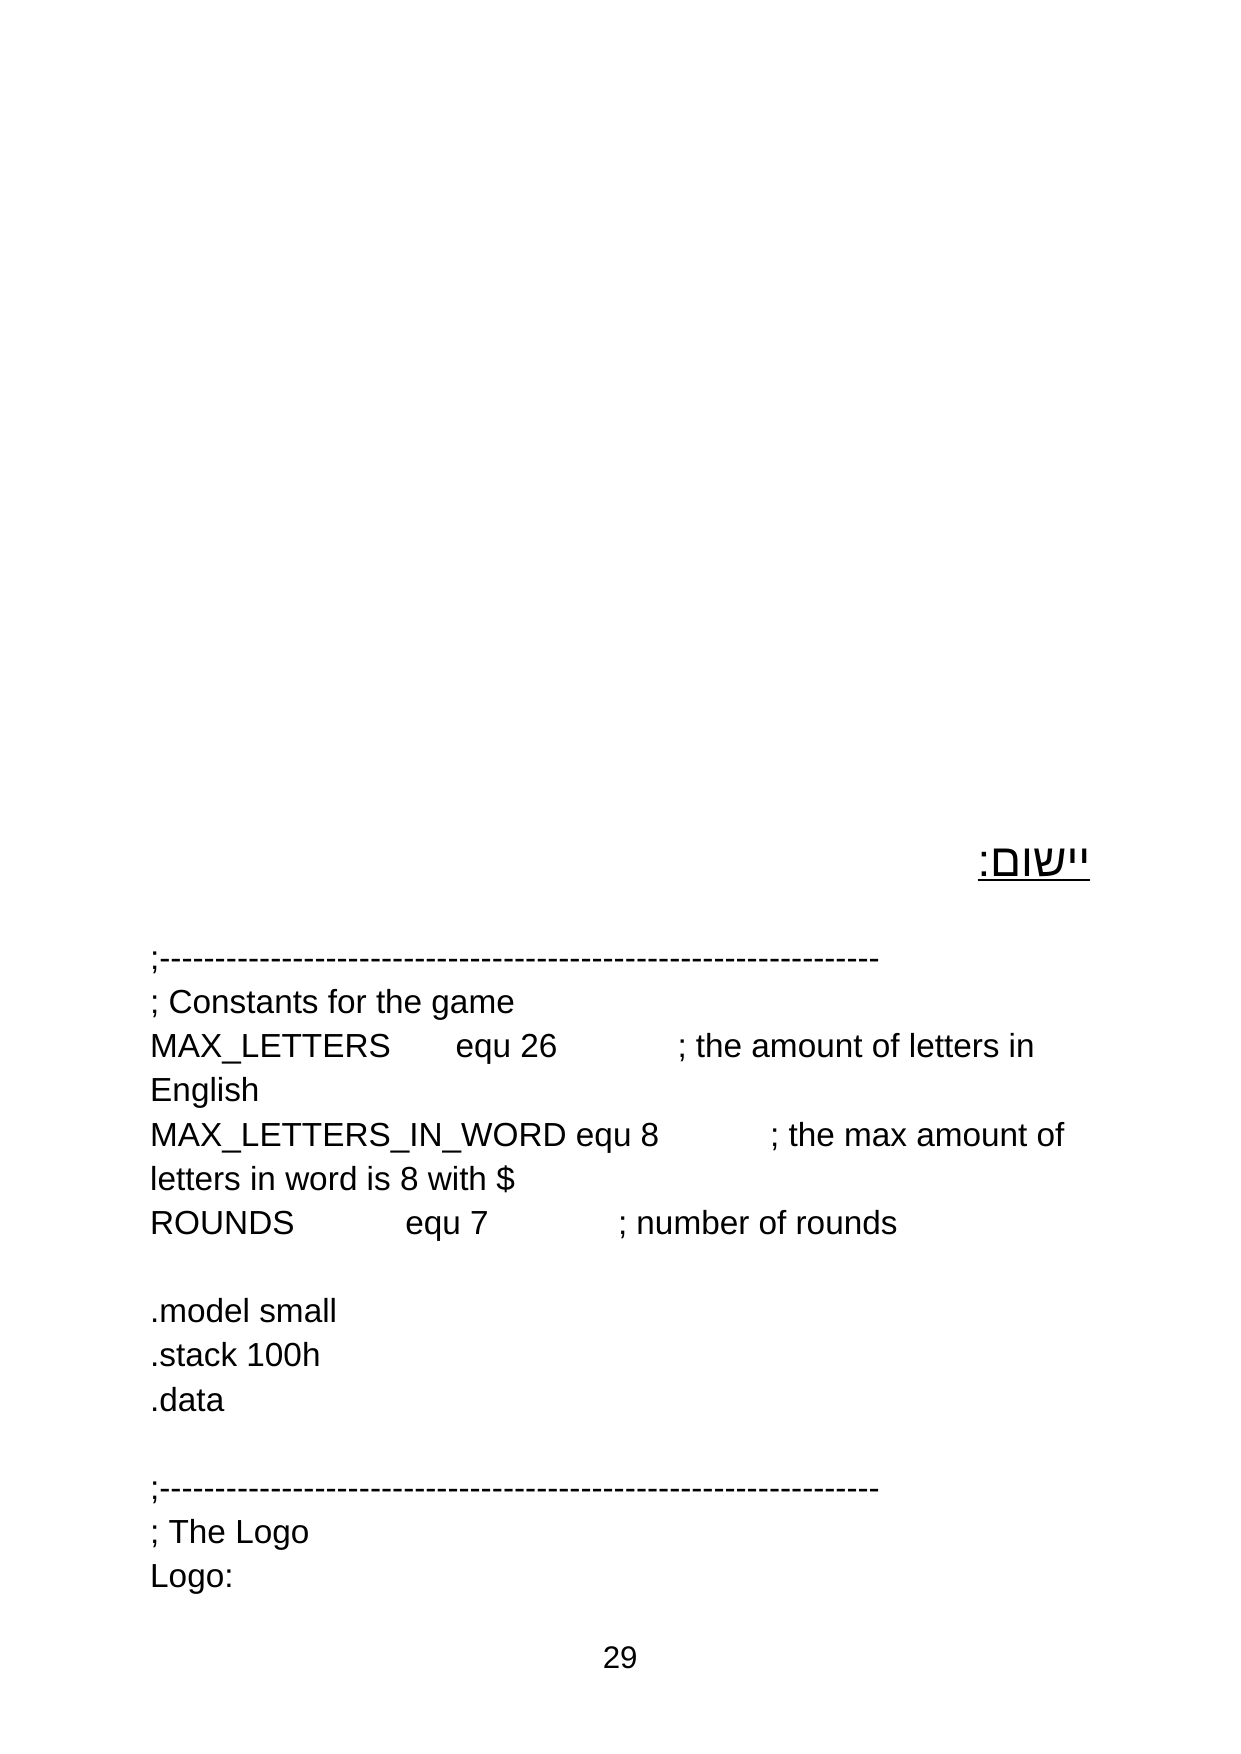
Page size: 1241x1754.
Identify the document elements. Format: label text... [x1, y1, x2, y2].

text .data [150, 1380, 1090, 1418]
text ; Constants for the game [150, 982, 1090, 1021]
text ;----------------------------------------------------------------- [150, 938, 1090, 976]
text ROUNDS equ 7 ; number of rounds [150, 1203, 1090, 1241]
text ; The Logo [150, 1512, 1090, 1551]
text .stack 100h [150, 1336, 1090, 1374]
text יישום: [150, 833, 1090, 886]
text .model small [150, 1291, 1090, 1330]
text Logo: [150, 1556, 1090, 1595]
text MAX_LETTERS equ 26 ; the amount of letters in English [150, 1026, 1090, 1109]
text ;----------------------------------------------------------------- [150, 1468, 1090, 1506]
text MAX_LETTERS_IN_WORD equ 8 ; the max amount of letters in word is 8 with $ [150, 1115, 1090, 1197]
